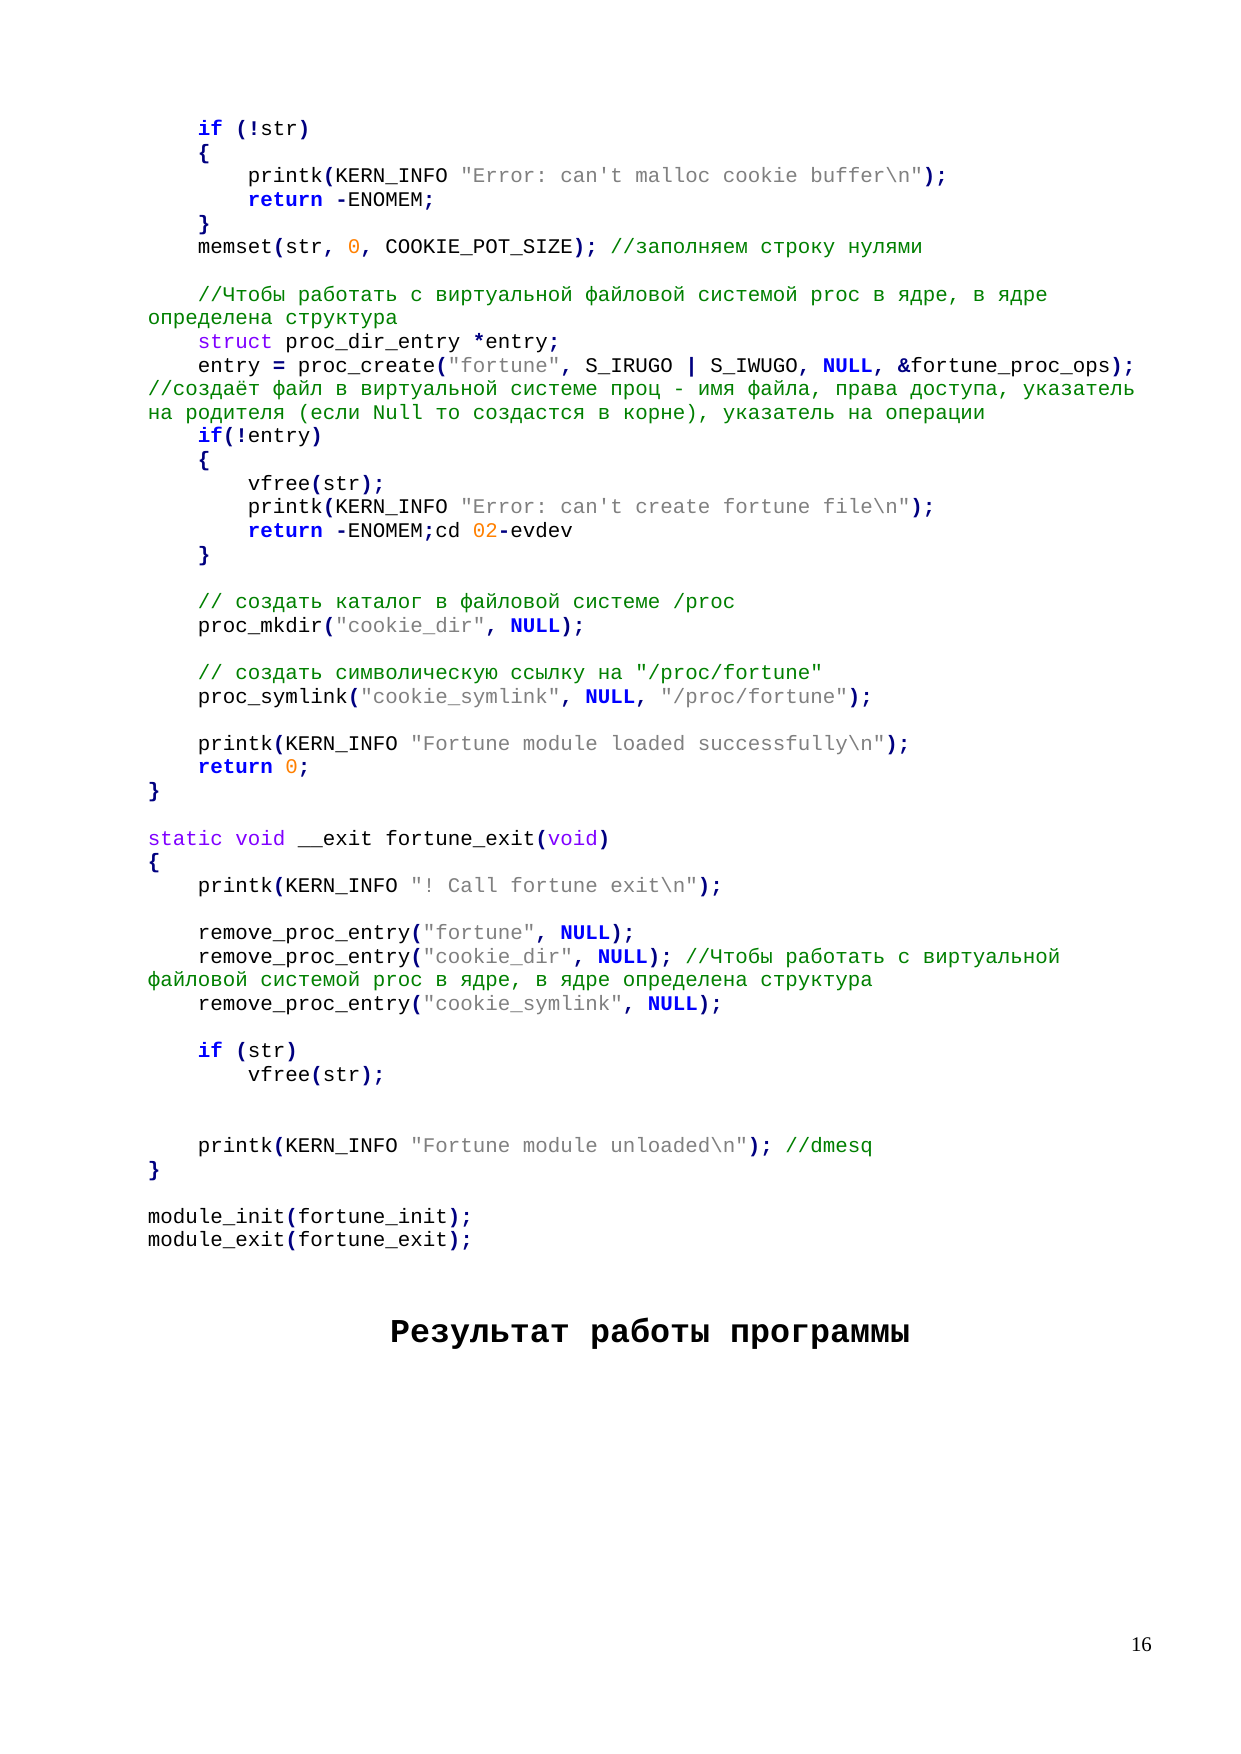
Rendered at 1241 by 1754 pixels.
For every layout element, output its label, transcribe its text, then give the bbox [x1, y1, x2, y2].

text proc_symlink("cookie_symlink", NULL, "/proc/fortune"); [148, 686, 1152, 709]
text struct proc_dir_entry *entry; [148, 331, 1152, 354]
text { [148, 449, 1152, 473]
text if (str) [148, 1040, 1152, 1064]
text printk(KERN_INFO "! Сall fortune exit\n"); [148, 875, 1152, 898]
text Результат работы программы [148, 1314, 1152, 1352]
text return -ENOMEM; [148, 189, 1152, 213]
text remove_proc_entry("fortune", NULL); [148, 922, 1152, 946]
text printk(KERN_INFO "Fortune module unloaded\n"); //dmesq [148, 1135, 1152, 1158]
text proc_mkdir("cookie_dir", NULL); [148, 615, 1152, 638]
text module_init(fortune_init); [148, 1206, 1152, 1229]
text { [148, 851, 1152, 875]
text } [148, 1158, 1152, 1182]
text { [148, 142, 1152, 165]
text printk(KERN_INFO "Error: can't create fortune file\n"); [148, 496, 1152, 520]
text // создать символическую ссылку на "/proc/fortune" [148, 662, 1152, 686]
text memset(str, 0, COOKIE_POT_SIZE); //заполняем строку нулями [148, 236, 1152, 260]
text if (!str) [148, 118, 1152, 142]
text return 0; [148, 757, 1152, 780]
text entry = proc_create("fortune", S_IRUGO | S_IWUGO, NULL, &fortune_proc_ops); //создаёт файл в виртуальной системе проц - имя файла, права доступа, указатель на родителя (если Null то создастся в корне), указатель на операции [148, 354, 1152, 426]
text if(!entry) [148, 426, 1152, 449]
text printk(KERN_INFO "Error: can't malloc cookie buffer\n"); [148, 165, 1152, 189]
text } [148, 780, 1152, 804]
text module_exit(fortune_exit); [148, 1229, 1152, 1253]
text } [148, 213, 1152, 236]
text //Чтобы работать с виртуальной файловой системой proc в ядре, в ядре определена структура [148, 284, 1152, 331]
text remove_proc_entry("cookie_symlink", NULL); [148, 993, 1152, 1017]
text printk(KERN_INFO "Fortune module loaded successfully\n"); [148, 733, 1152, 757]
text static void __exit fortune_exit(void) [148, 827, 1152, 851]
text vfree(str); [148, 1064, 1152, 1088]
text // создать каталог в файловой системе /proc [148, 591, 1152, 615]
text vfree(str); [148, 473, 1152, 496]
text remove_proc_entry("cookie_dir", NULL); //Чтобы работать с виртуальной файловой системой proc в ядре, в ядре определена структура [148, 946, 1152, 993]
text return -ENOMEM;cd 02-evdev [148, 520, 1152, 544]
text } [148, 544, 1152, 567]
